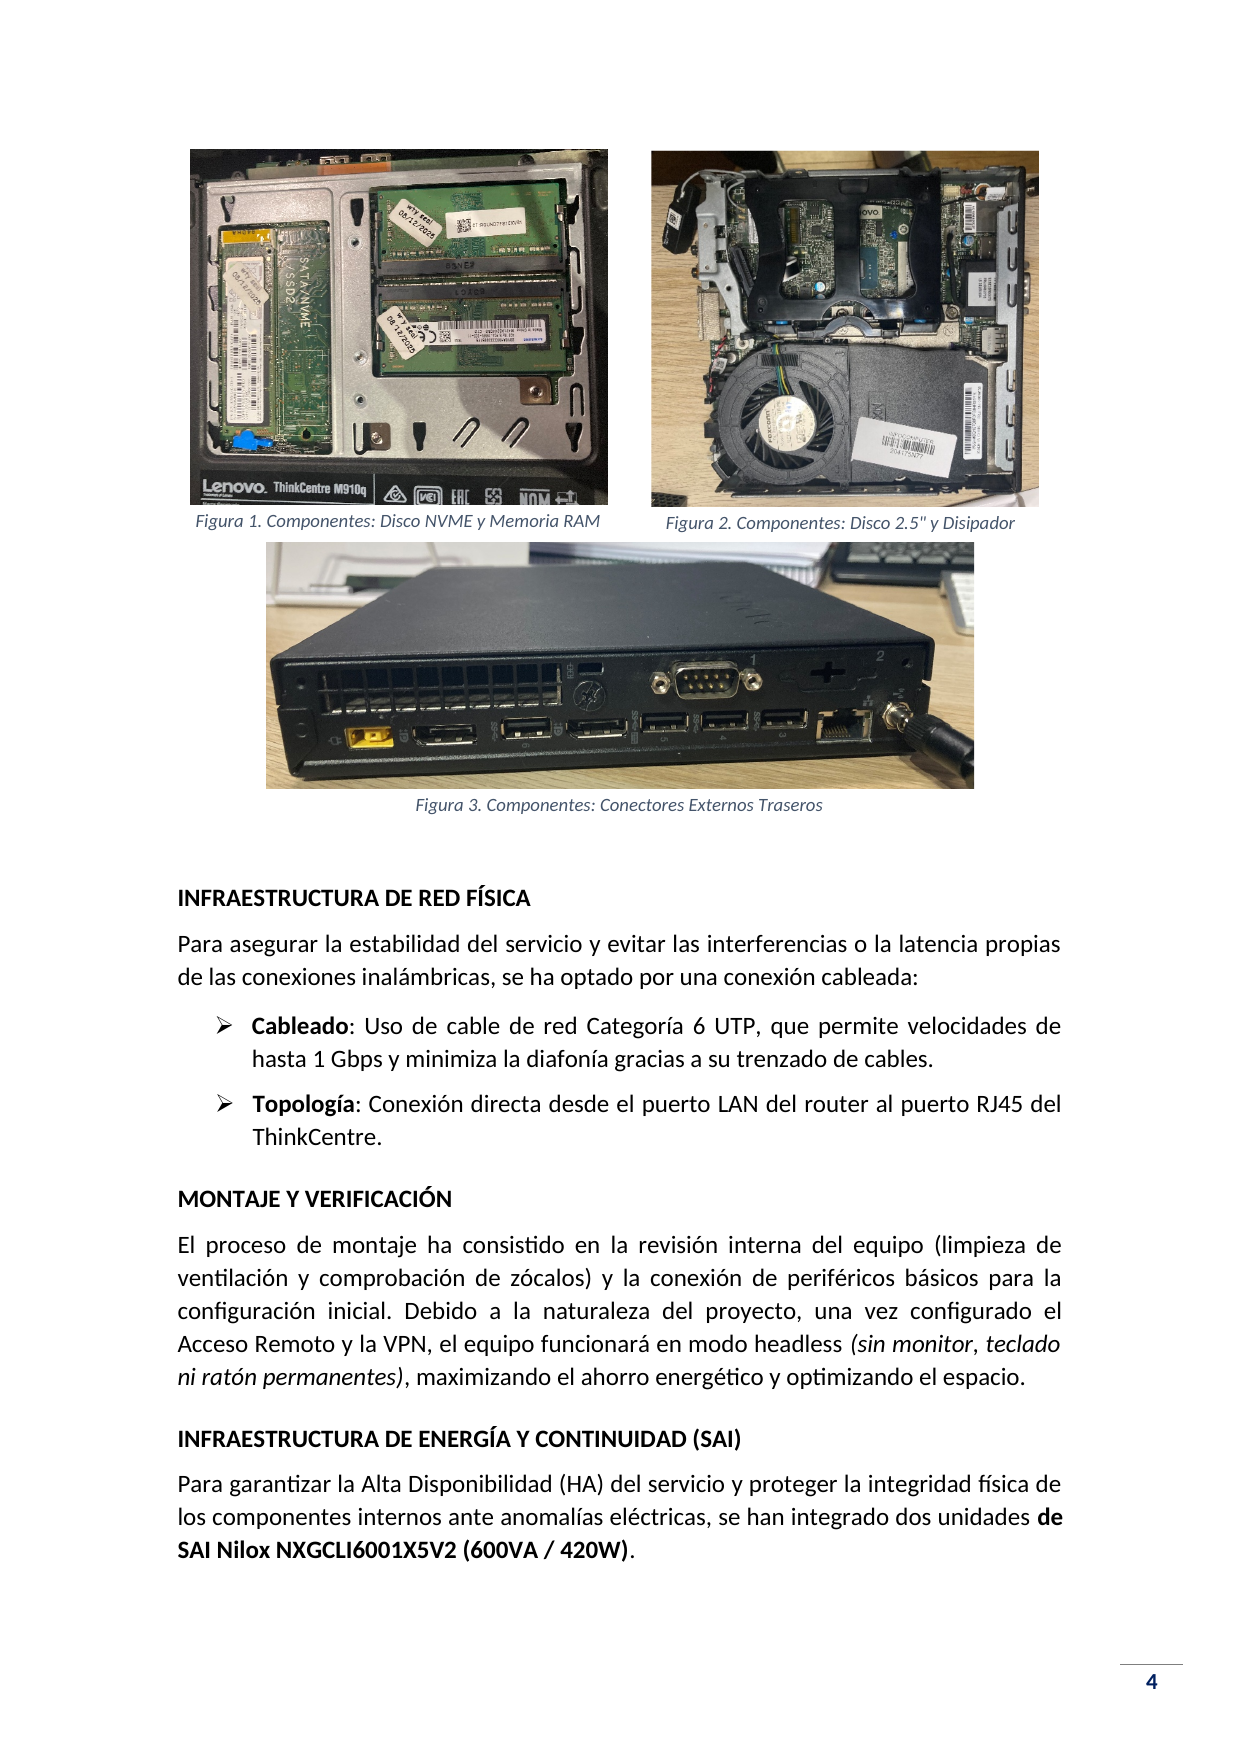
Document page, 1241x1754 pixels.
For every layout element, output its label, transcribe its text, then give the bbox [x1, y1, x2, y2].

list Cableado: Uso de cable de red Categoría 6 UTP, que permite velocidades de hasta 1 Gbps y minimiza la diafonía gracias a su trenzado de cables. [214, 1010, 1063, 1074]
text INFRAESTRUCTURA DE RED FÍSICA [177, 882, 1063, 913]
text MONTAJE Y VERIFICACIÓN [177, 1184, 1063, 1214]
list Topología: Conexión directa desde el puerto LAN del router al puerto RJ45 del ThinkCentre. [215, 1089, 1063, 1152]
picture [266, 542, 975, 789]
text El proceso de montaje ha consistido en la revisión interna del equipo (limpieza de ventilación y comprobación de zócalos) y la conexión de periféricos básicos para la configuración inicial. Debido a la naturaleza del proyecto, una vez configurado el Acceso Remoto y la VPN, el equipo funcionará en modo headless (sin monitor, teclado ni ratón permanentes), maximizando el ahorro energético y optimizando el espacio. [177, 1229, 1063, 1391]
picture [190, 149, 608, 505]
text Para garantizar la Alta Disponibilidad (HA) del servicio y proteger la integridad física de los componentes internos ante anomalías eléctricas, se han integrado dos unidades de SAI Nilox NXGCLI6001X5V2 (600VA / 420W). [177, 1468, 1063, 1564]
text INFRAESTRUCTURA DE ENERGÍA Y CONTINUIDAD (SAI) [177, 1423, 1063, 1453]
picture [651, 151, 1039, 507]
text Para asegurar la estabilidad del servicio y evitar las interferencias o la latencia propias de las conexiones inalámbricas, se ha optado por una conexión cableada: [177, 928, 1063, 991]
